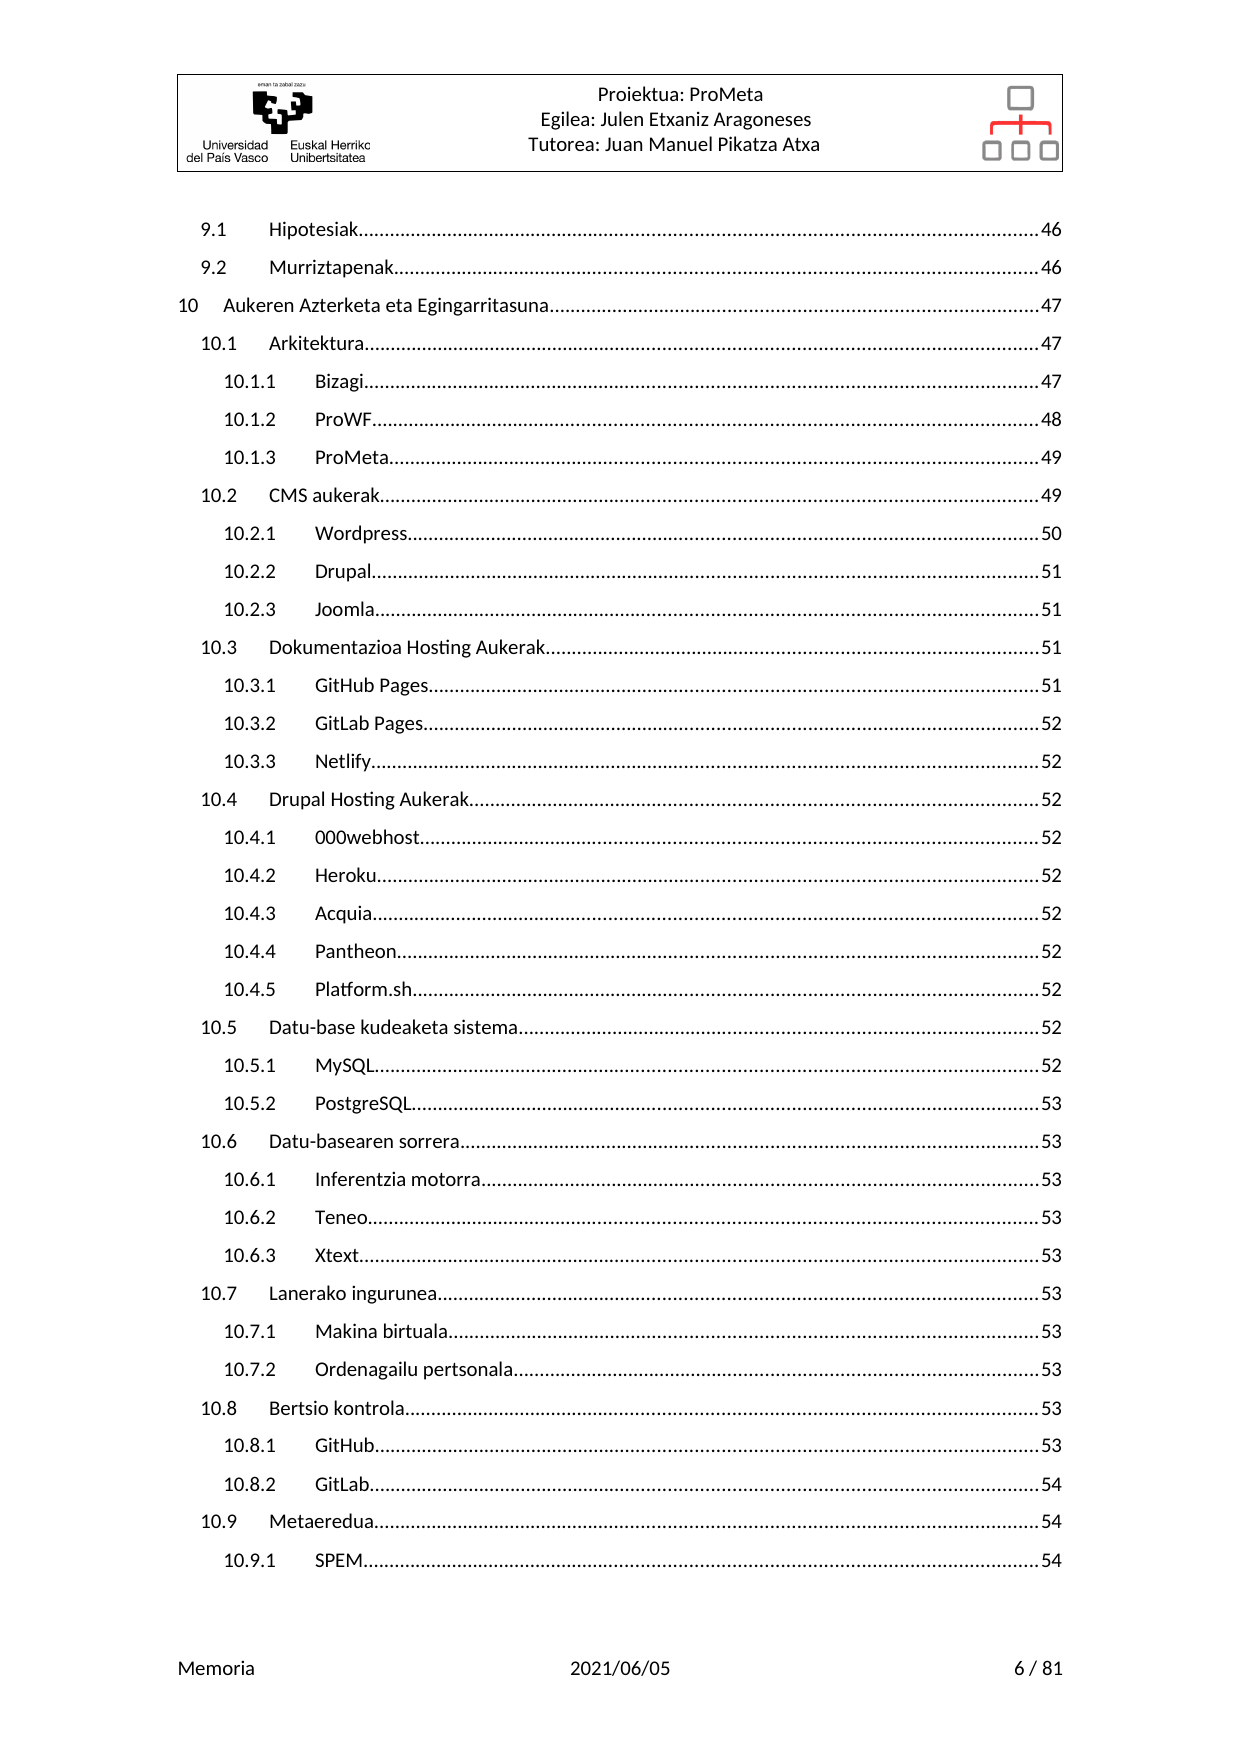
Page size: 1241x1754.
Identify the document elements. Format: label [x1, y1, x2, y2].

picture [182, 80, 370, 162]
picture [978, 80, 1060, 162]
